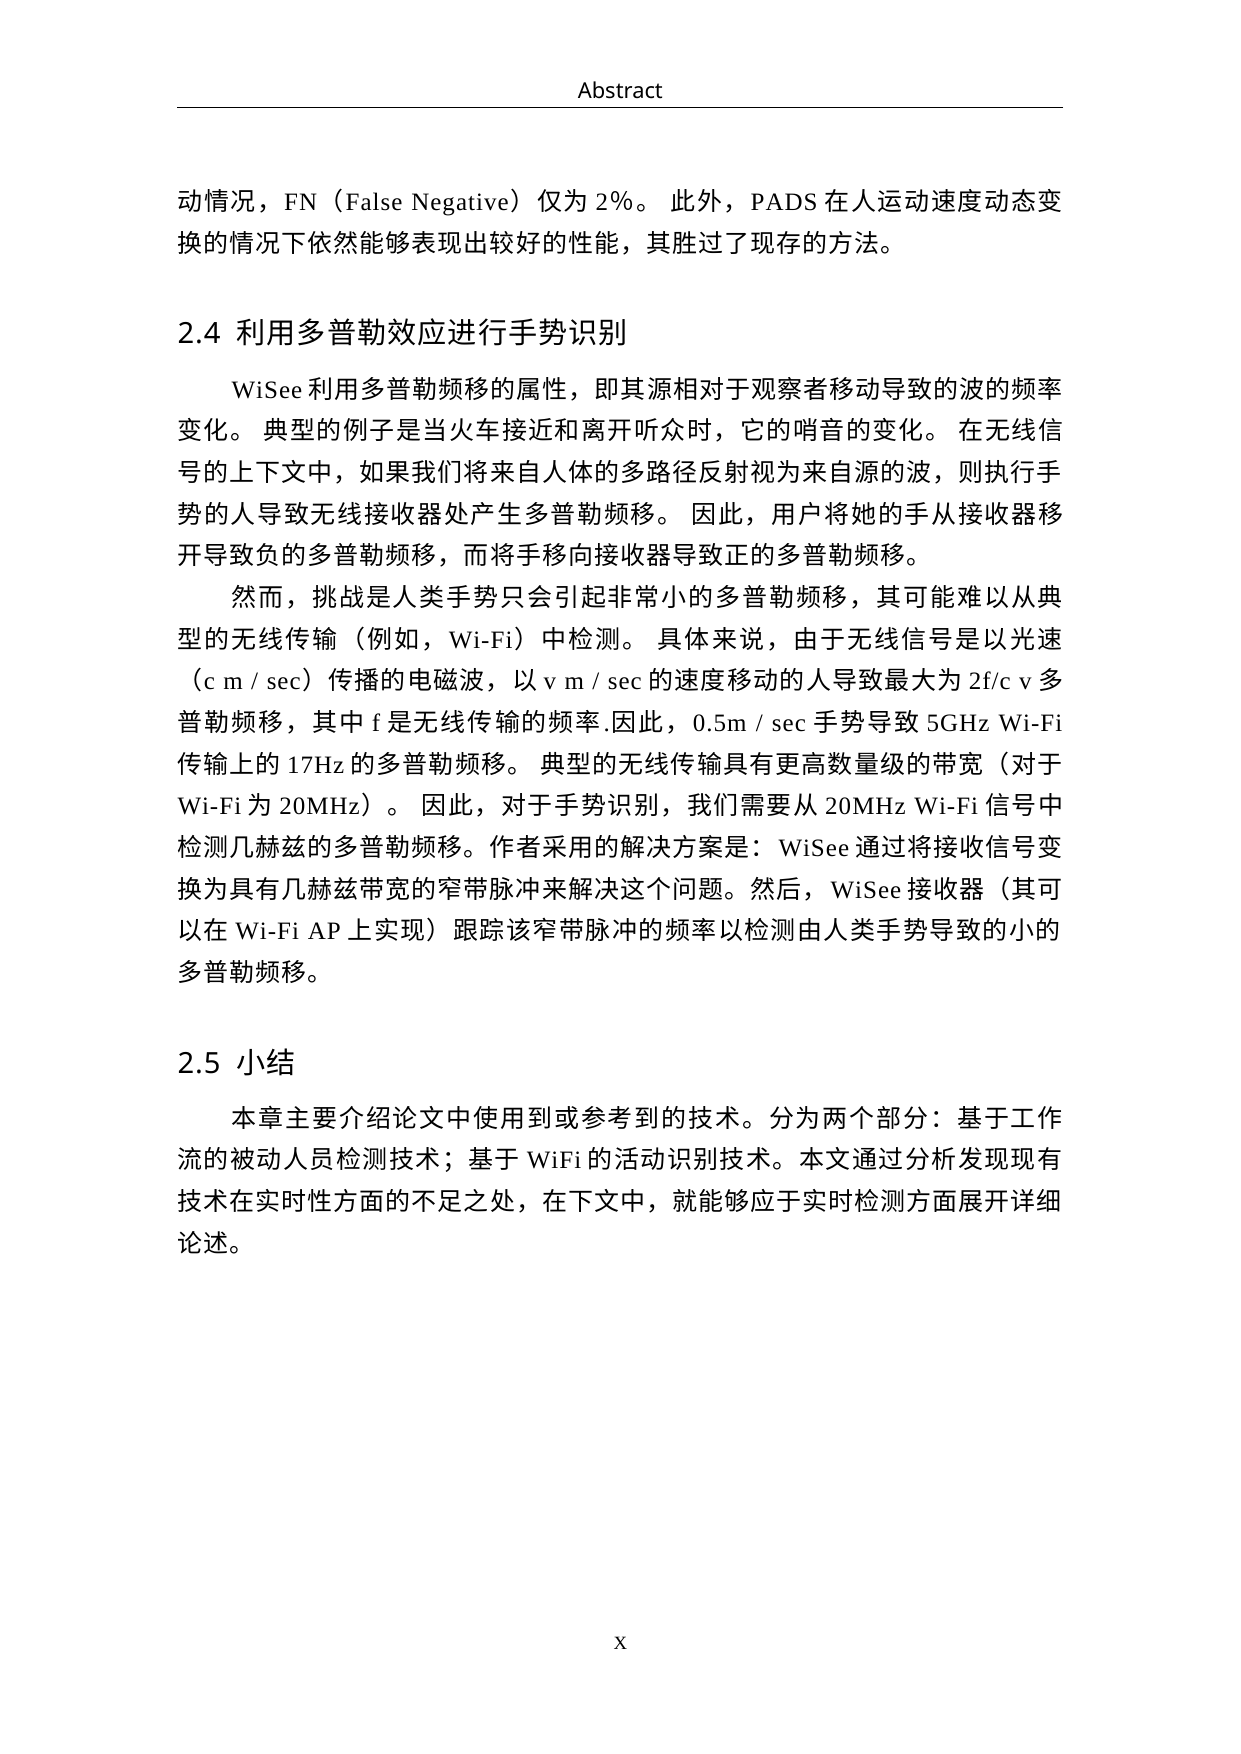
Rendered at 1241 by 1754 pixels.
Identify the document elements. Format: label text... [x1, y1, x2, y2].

text WiSee利用多普勒频移的属性，即其源相对于观察者移动导致的波的频率变化。 典型的例子是当火车接近和离开听众时，它的哨音的变化。 在无线信号的上下文中，如果我们将来自人体的多路径反射视为来自源的波，则执行手势的人导致无线接收器处产生多普勒频移。 因此，用户将她的手从接收器移开导致负的多普勒频移，而将手移向接收器导致正的多普勒频移。 [177, 365, 1063, 573]
text 小结 [177, 1040, 1063, 1081]
text 利用多普勒效应进行手势识别 [177, 311, 1063, 352]
text 本章主要介绍论文中使用到或参考到的技术。分为两个部分：基于工作流的被动人员检测技术；基于WiFi的活动识别技术。本文通过分析发现现有技术在实时性方面的不足之处，在下文中，就能够应于实时检测方面展开详细论述。 [177, 1094, 1063, 1261]
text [177, 177, 1063, 261]
text 然而，挑战是人类手势只会引起非常小的多普勒频移，其可能难以从典型的无线传输（例如，Wi-Fi）中检测。 具体来说，由于无线信号是以光速（c m / sec）传播的电磁波，以v m / sec的速度移动的人导致最大为2f/c v多普勒频移，其中f是无线传输的频率.因此，0.5m / sec手势导致5GHz Wi-Fi传输上的17Hz的多普勒频移。 典型的无线传输具有更高数量级的带宽（对于Wi-Fi为20MHz）。 因此，对于手势识别，我们需要从20MHz Wi-Fi信号中检测几赫兹的多普勒频移。作者采用的解决方案是：WiSee通过将接收信号变换为具有几赫兹带宽的窄带脉冲来解决这个问题。然后，WiSee接收器（其可以在Wi-Fi AP上实现）跟踪该窄带脉冲的频率以检测由人类手势导致的小的多普勒频移。 [177, 573, 1063, 990]
